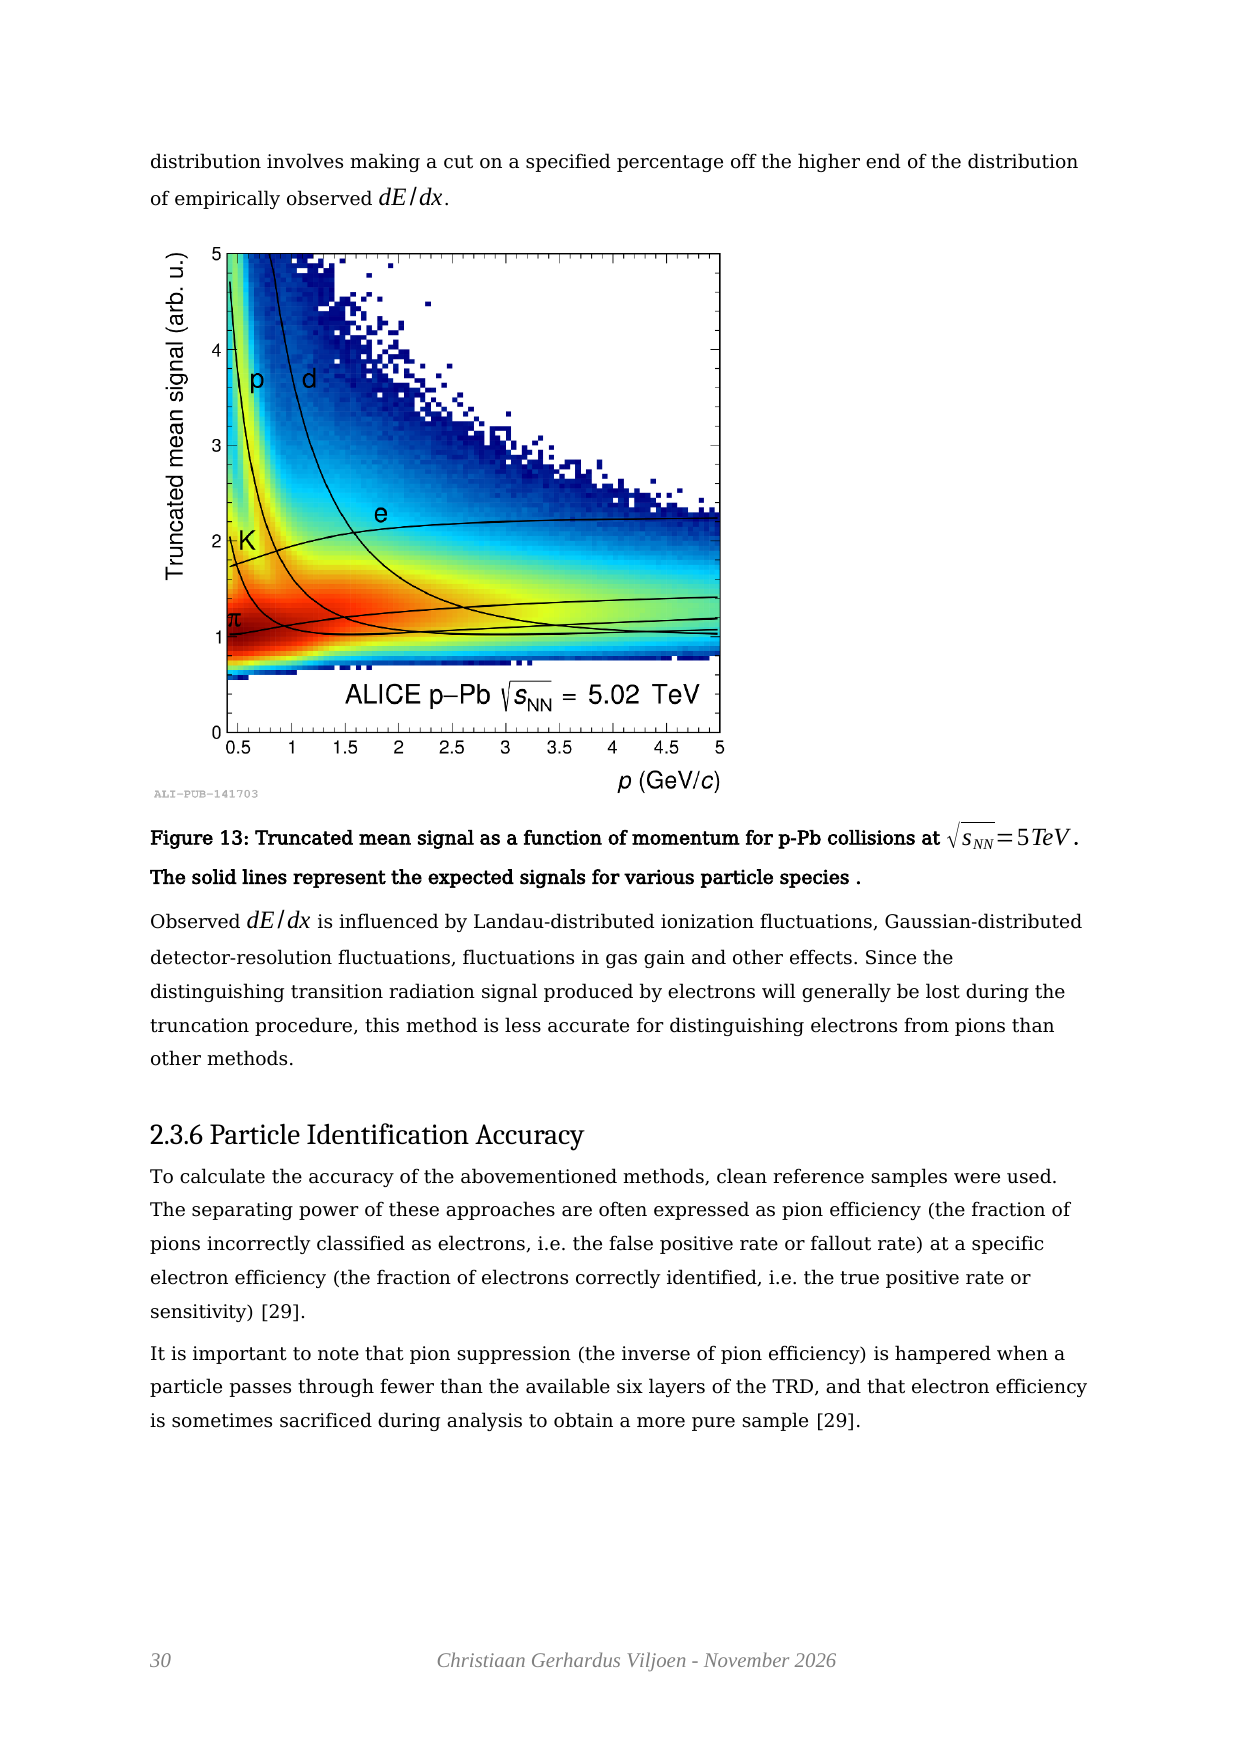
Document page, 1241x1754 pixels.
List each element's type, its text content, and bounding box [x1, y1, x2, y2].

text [150, 150, 1090, 211]
text Observed is influenced by Landau-distributed ionization fluctuations, Gaussian-distributed detector-resolution fluctuations, fluctuations in gas gain and other effects. Since the distinguishing transition radiation signal produced by electrons will generally be lost during the truncation procedure, this method is less accurate for distinguishing electrons from pions than other methods. [150, 907, 1090, 1070]
picture [150, 231, 738, 801]
subtitle Particle Identification Accuracy [150, 1118, 1090, 1152]
text It is important to note that pion suppression (the inverse of pion efficiency) is hampered when a particle passes through fewer than the available six layers of the TRD, and that electron efficiency is sometimes sacrificed during analysis to obtain a more pure sample . [150, 1342, 1090, 1432]
text To calculate the accuracy of the abovementioned methods, clean reference samples were used. The separating power of these approaches are often expressed as pion efficiency (the fraction of pions incorrectly classified as electrons, i.e. the false positive rate or fallout rate) at a specific electron efficiency (the fraction of electrons correctly identified, i.e. the true positive rate or sensitivity) . [150, 1164, 1090, 1322]
